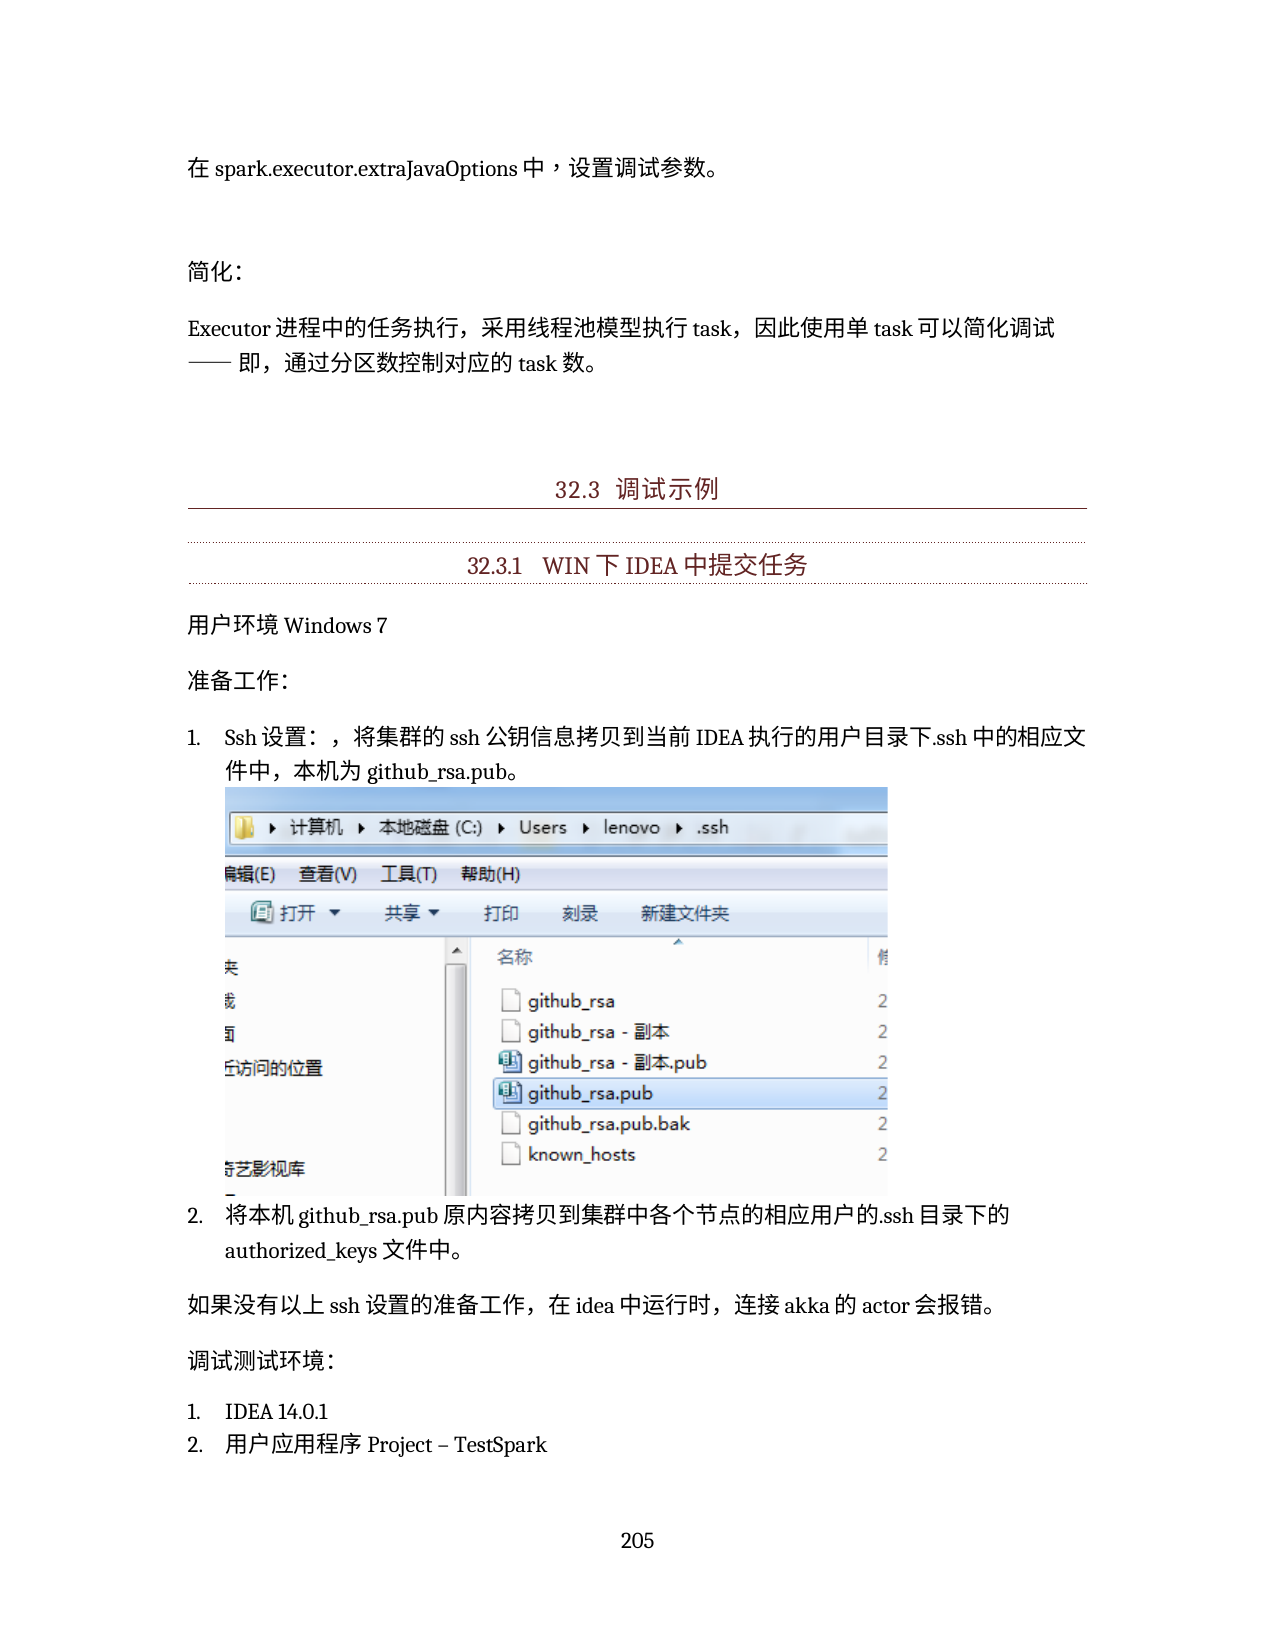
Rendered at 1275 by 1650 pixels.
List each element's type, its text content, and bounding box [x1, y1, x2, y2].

subtitle 调试示例 [187, 469, 1087, 509]
text 调试测试环境： [187, 1343, 1087, 1376]
picture [225, 787, 888, 1196]
text 如果没有以上ssh设置的准备工作，在idea中运行时，连接akka的actor会报错。 [187, 1287, 1087, 1321]
text 在spark.executor.extraJavaOptions中，设置调试参数。 [187, 150, 1087, 183]
text 准备工作： [187, 663, 1087, 696]
list 用户应用程序Project – TestSpark [187, 1426, 1087, 1459]
text 用户环境Windows 7 [187, 607, 1087, 640]
text 简化： [187, 254, 1087, 287]
list Ssh设置：，将集群的ssh公钥信息拷贝到当前IDEA执行的用户目录下.ssh中的相应文件中，本机为github_rsa.pub。 [187, 718, 1087, 786]
list IDEA 14.0.1 [187, 1398, 1087, 1425]
subtitle win下idea中提交任务 [187, 542, 1087, 584]
text Executor进程中的任务执行，采用线程池模型执行task，因此使用单task可以简化调试 —— 即，通过分区数控制对应的task数。 [187, 310, 1087, 378]
list 将本机github_rsa.pub 原内容拷贝到集群中各个节点的相应用户的.ssh目录下的authorized_keys文件中。 [187, 1197, 1087, 1265]
